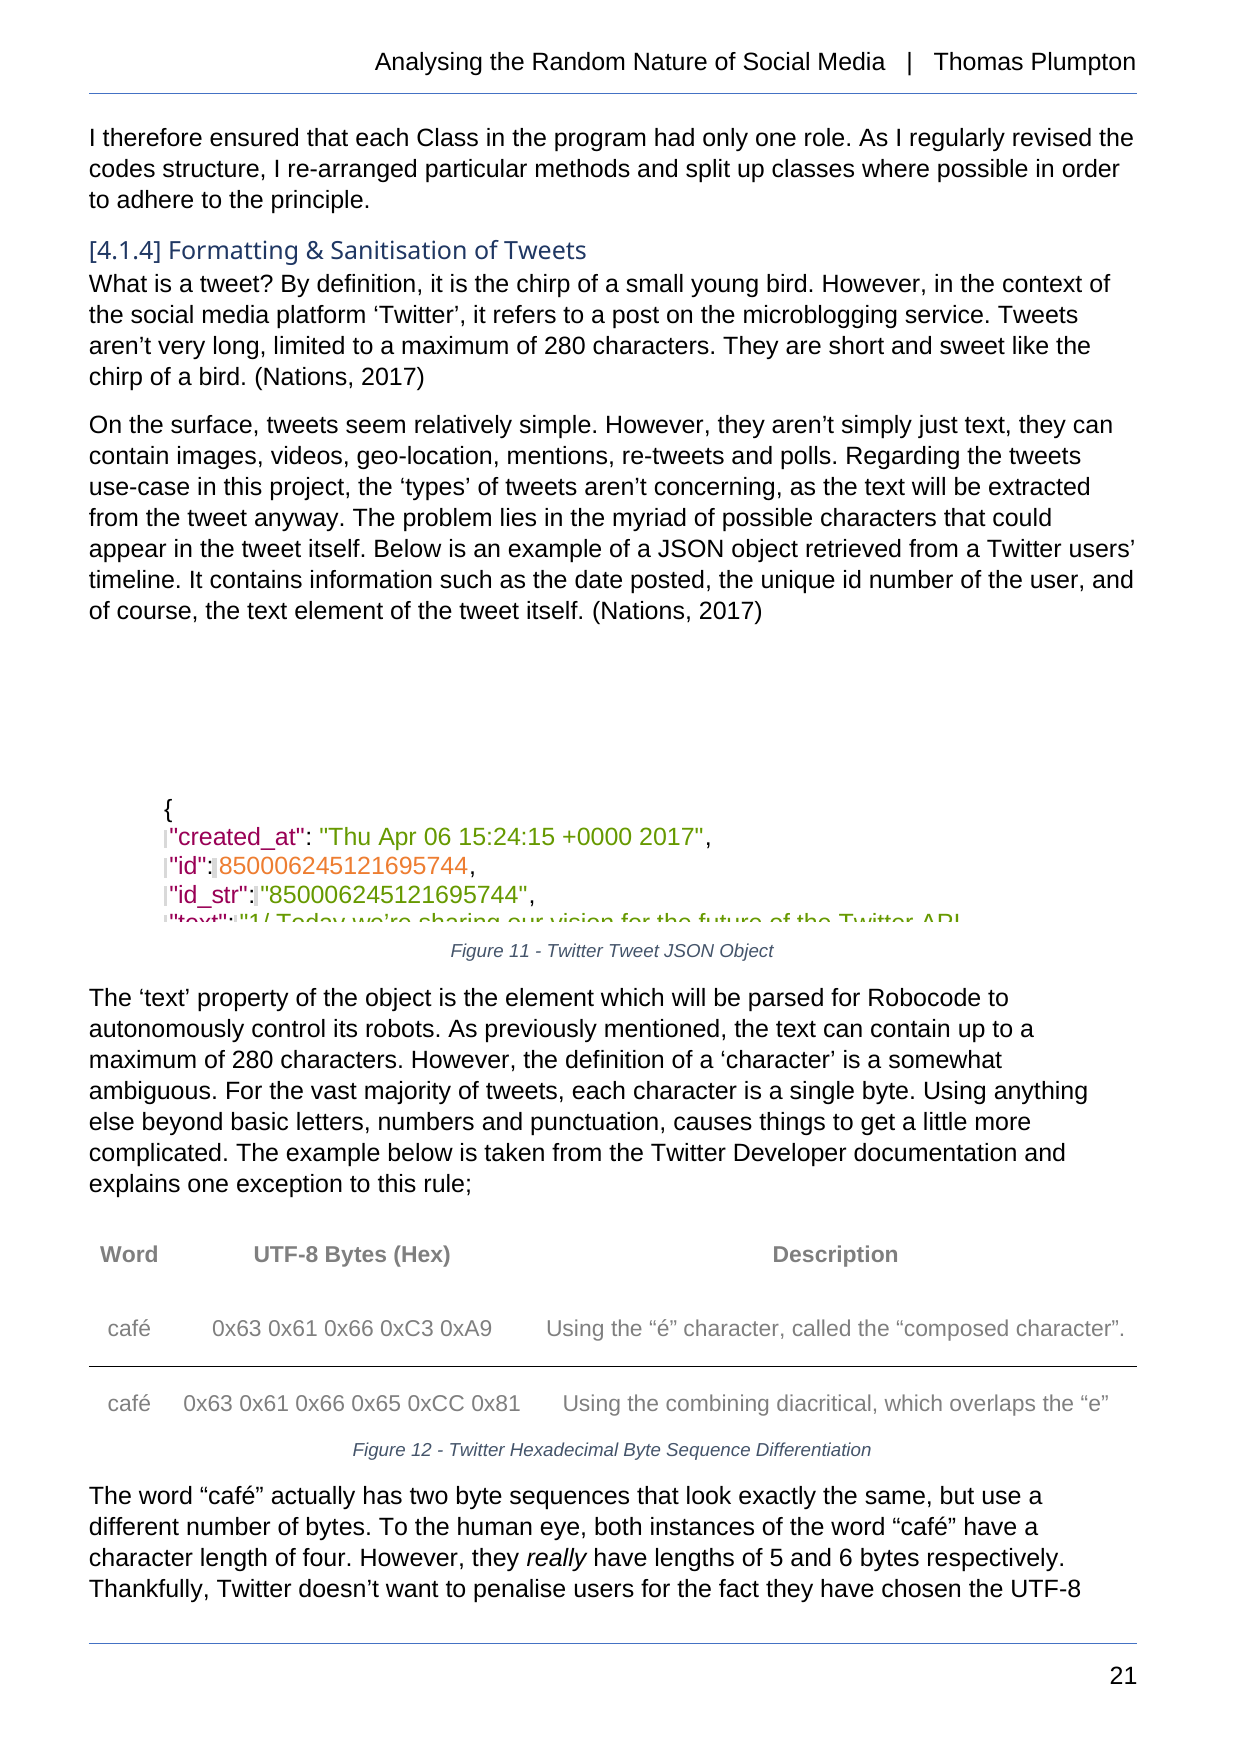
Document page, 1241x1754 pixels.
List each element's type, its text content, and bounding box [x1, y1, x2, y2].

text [89, 1481, 1137, 1603]
table_header Description [534, 1216, 1137, 1291]
table_cell 0x63 0x61 0x66 0x65 0xCC 0x81 [170, 1367, 534, 1439]
text The ‘text’ property of the object is the element which will be parsed for Robocode to autonomously control its robots. As previously mentioned, the text can contain up to a maximum of 280 characters. However, the definition of a ‘character’ is a somewhat ambiguous. For the vast majority of tweets, each character is a single byte. Using anything else beyond basic letters, numbers and punctuation, causes things to get a little more complicated. The example below is taken from the Twitter Developer documentation and explains one exception to this rule; [89, 982, 1137, 1197]
table_cell Using the “é” character, called the “composed character”. [534, 1291, 1137, 1366]
text Figure 12 - Twitter Hexadecimal Byte Sequence Differentiation [89, 1439, 1137, 1460]
table_cell 0x63 0x61 0x66 0xC3 0xA9 [170, 1291, 534, 1366]
table_cell café [89, 1367, 170, 1439]
text Figure 11 - Twitter Tweet JSON Object [89, 940, 1137, 962]
text What is a tweet? By definition, it is the chirp of a small young bird. However, in the context of the social media platform ‘Twitter’, it refers to a post on the microblogging service. Tweets aren’t very long, limited to a maximum of 280 characters. They are short and sweet like the chirp of a bird. [89, 269, 1137, 391]
table_header UTF-8 Bytes (Hex) [170, 1216, 534, 1291]
table_cell café [89, 1291, 170, 1366]
subtitle [4.1.4] Formatting & Sanitisation of Tweets [89, 232, 1137, 266]
table_header Word [89, 1216, 170, 1291]
table_cell Using the combining diacritical, which overlaps the “e” [534, 1367, 1137, 1439]
text I therefore ensured that each Class in the program had only one role. As I regularly revised the codes structure, I re-arranged particular methods and split up classes where possible in order to adhere to the principle. [89, 122, 1137, 213]
text On the surface, tweets seem relatively simple. However, they aren’t simply just text, they can contain images, videos, geo-location, mentions, re-tweets and polls. Regarding the tweets use-case in this project, the ‘types’ of tweets aren’t concerning, as the text will be extracted from the tweet anyway. The problem lies in the myriad of possible characters that could appear in the tweet itself. Below is an example of a JSON object retrieved from a Twitter users’ timeline. It contains information such as the date posted, the unique id number of the user, and of course, the text element of the tweet itself. [89, 410, 1137, 625]
